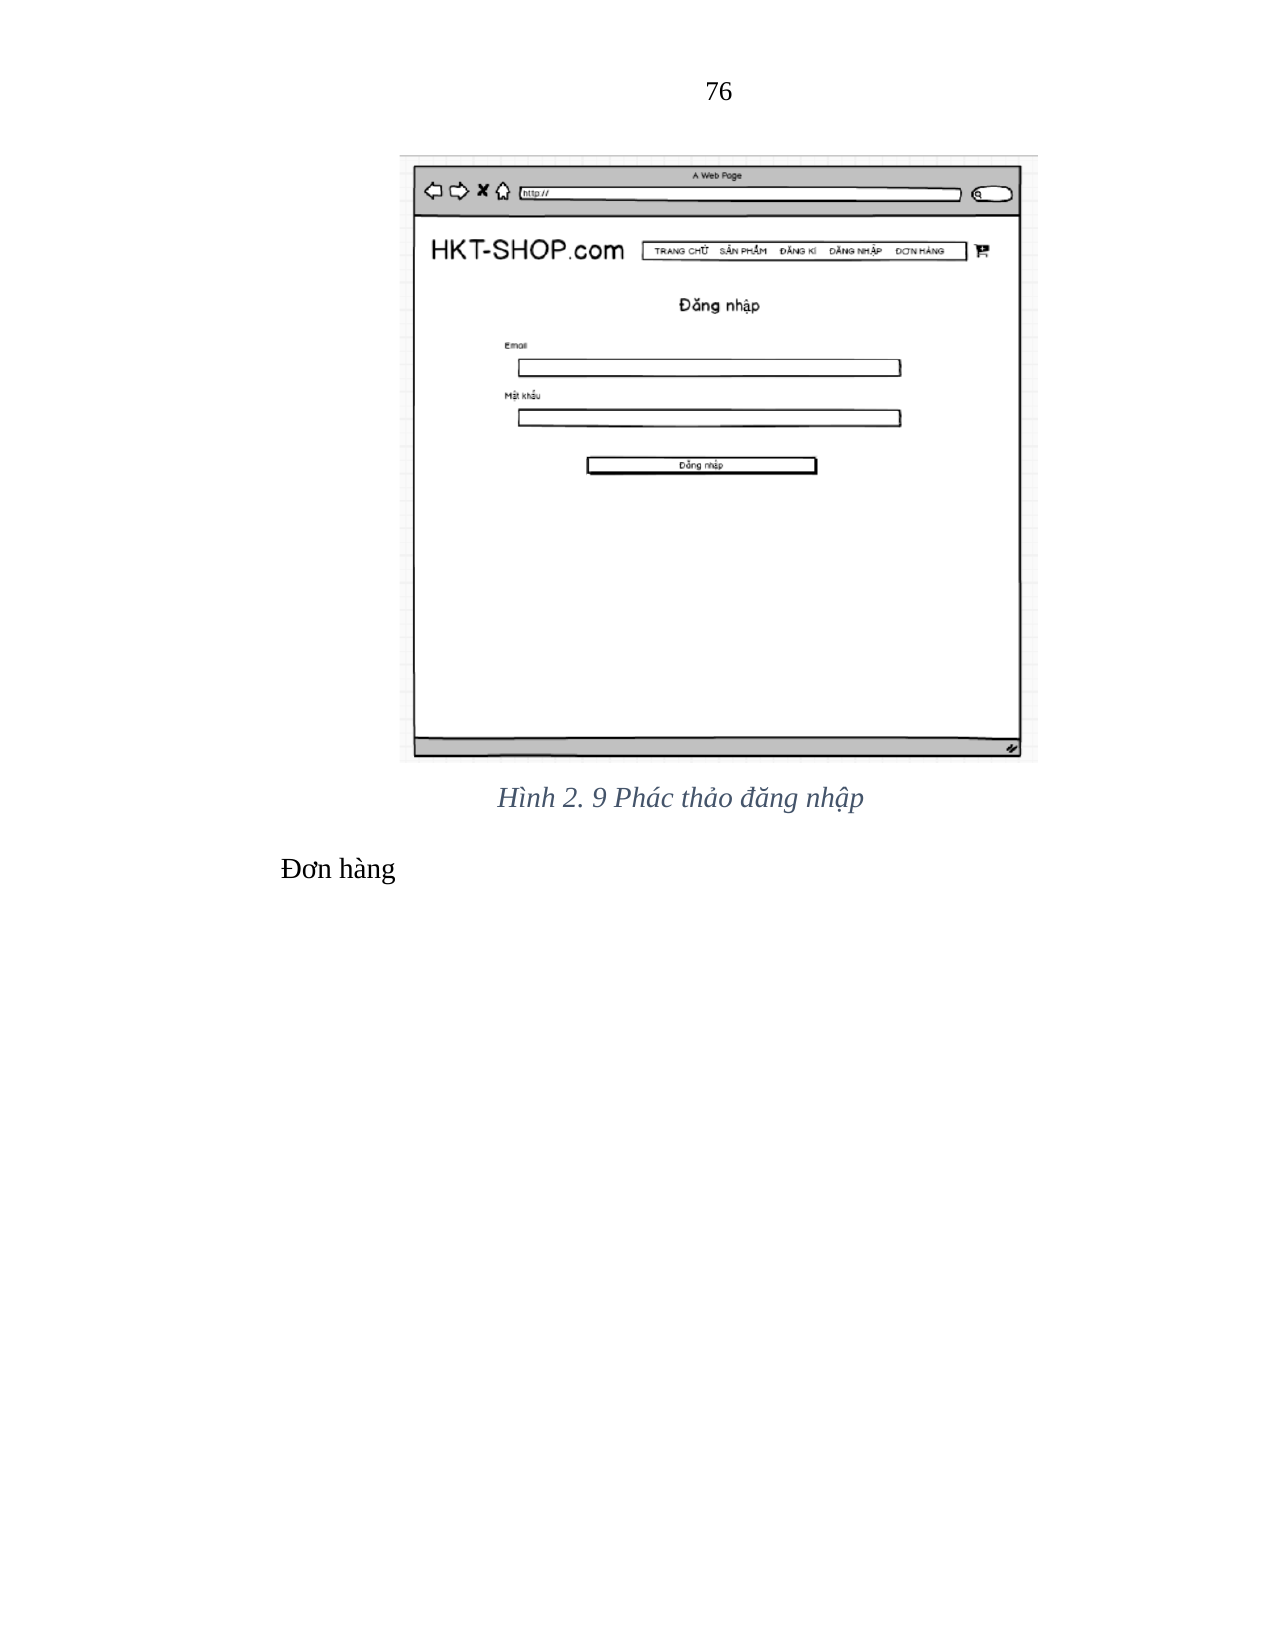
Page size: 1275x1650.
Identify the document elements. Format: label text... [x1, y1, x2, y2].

text Đơn hàng [207, 851, 1157, 884]
picture [399, 155, 1038, 763]
